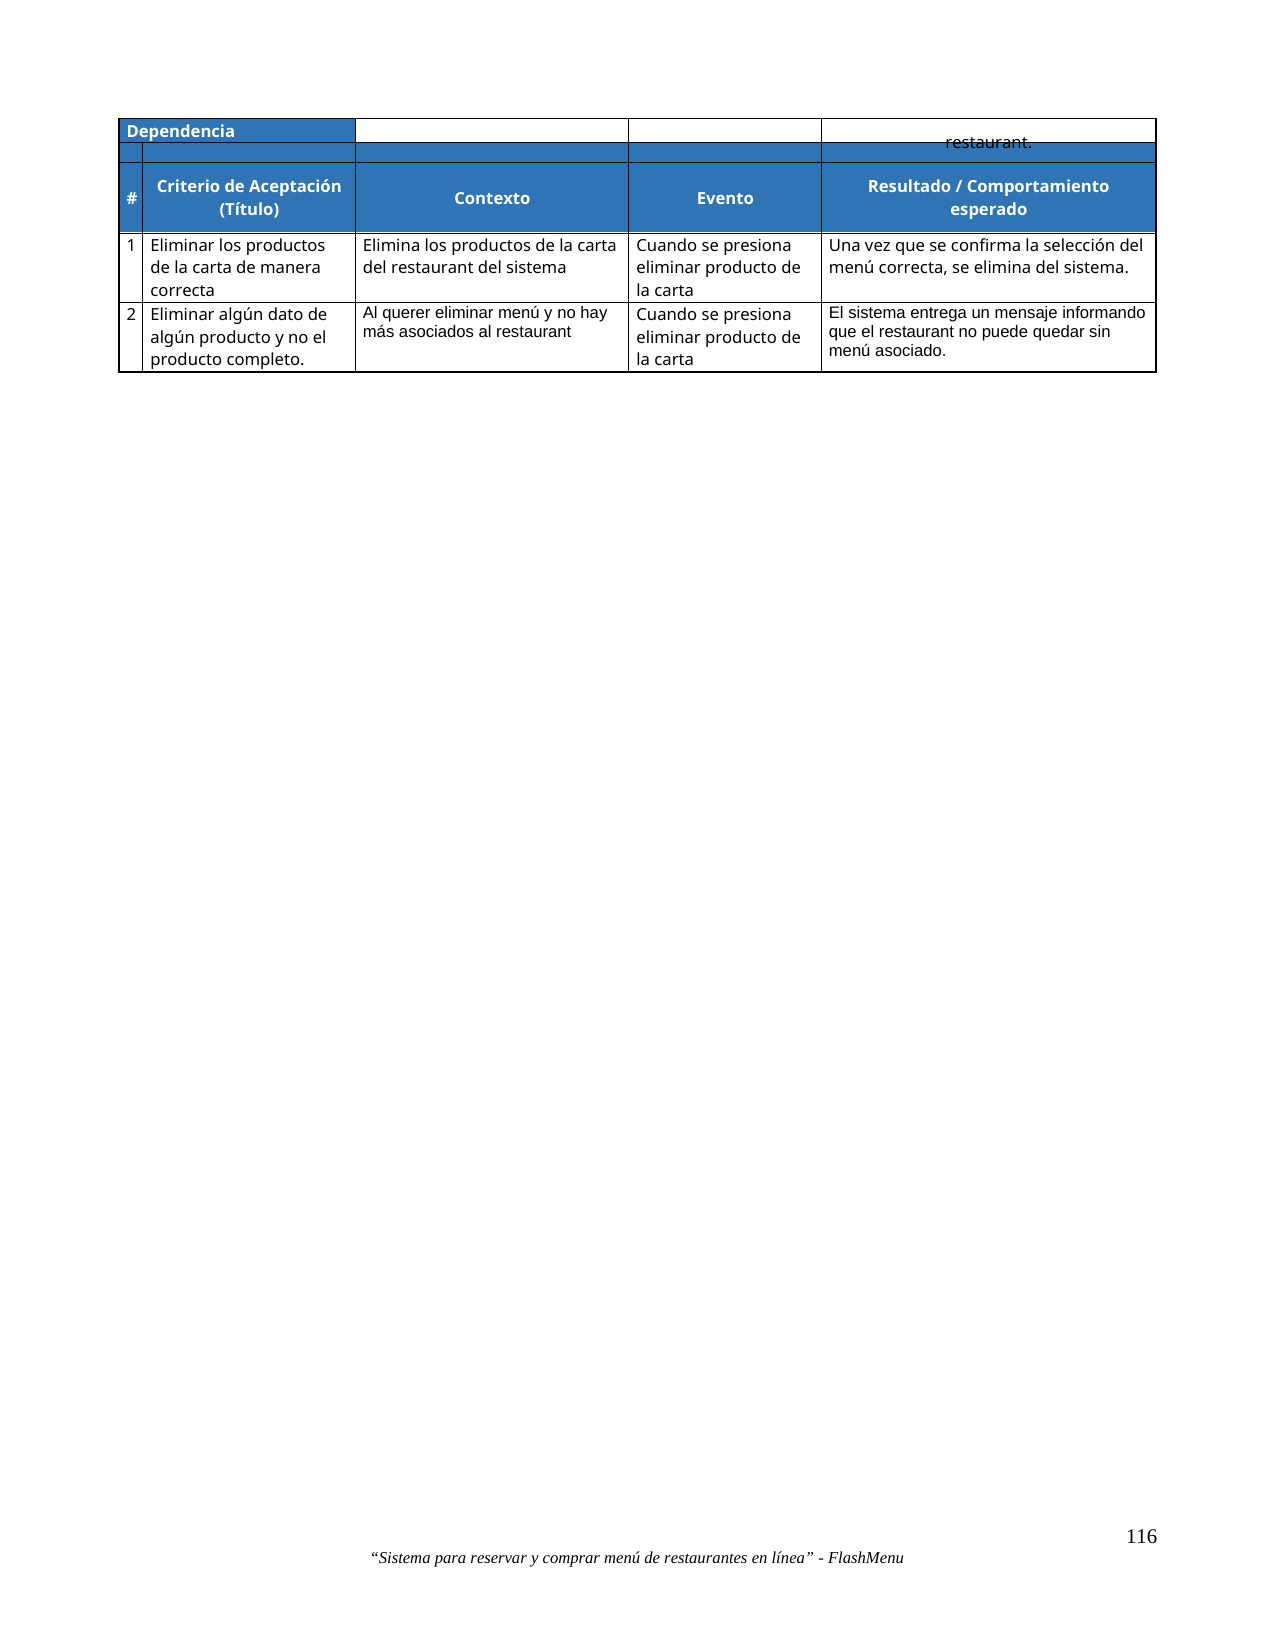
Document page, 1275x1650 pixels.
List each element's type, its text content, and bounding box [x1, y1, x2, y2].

table_cell [120, 143, 142, 162]
table_cell Contexto [356, 163, 628, 232]
table_cell Dependencia [120, 119, 355, 142]
table_cell Eliminar algún dato de algún producto y no el producto completo. [143, 303, 355, 371]
table_cell El sistema entrega un mensaje informando que el restaurant no puede quedar sin menú asociado. [822, 303, 1155, 371]
table_cell Cuando se presiona eliminar producto de la carta [629, 234, 821, 302]
table_cell 1 [120, 234, 142, 302]
table_cell [143, 143, 355, 162]
table_cell Criterio de Aceptación (Título) [143, 163, 355, 232]
table_cell Elimina los productos de la carta del restaurant del sistema [356, 234, 628, 302]
table_cell Una vez que se confirma la selección del menú correcta, se elimina del sistema. [822, 234, 1155, 302]
table_cell Resultado / Comportamiento esperado [822, 163, 1155, 232]
table_cell [822, 143, 1155, 162]
table_cell Cuando se presiona eliminar producto de la carta [629, 303, 821, 371]
table_cell 2 [120, 303, 142, 371]
table_cell [356, 143, 628, 162]
table_cell # [120, 163, 142, 232]
table_cell [356, 119, 628, 142]
table_cell Evento [629, 163, 821, 232]
table_cell Al querer eliminar menú y no hay más asociados al restaurant [356, 303, 628, 371]
table_cell Eliminar los productos de la carta de manera correcta [143, 234, 355, 302]
table_cell [629, 143, 821, 162]
